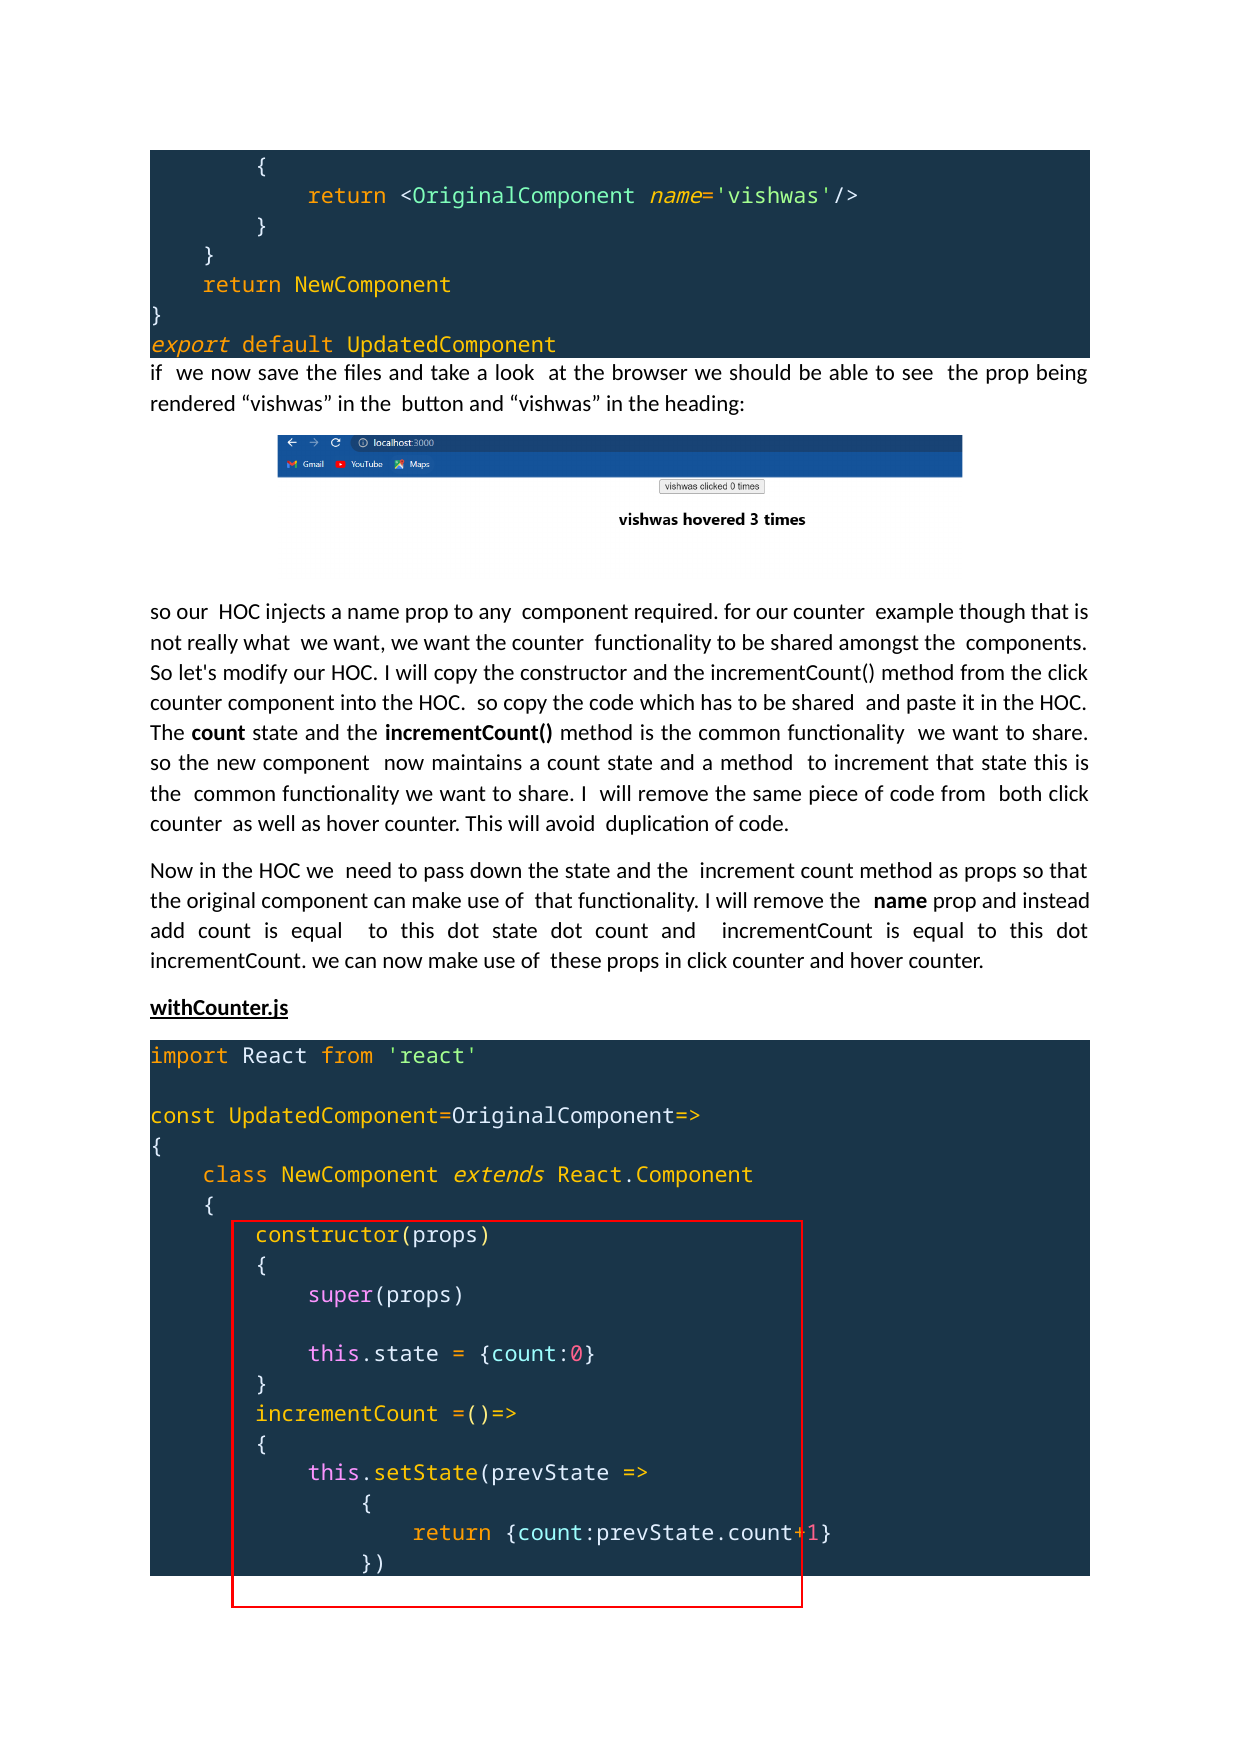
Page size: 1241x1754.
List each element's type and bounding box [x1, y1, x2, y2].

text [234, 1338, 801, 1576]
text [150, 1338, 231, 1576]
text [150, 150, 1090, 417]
picture [277, 435, 963, 579]
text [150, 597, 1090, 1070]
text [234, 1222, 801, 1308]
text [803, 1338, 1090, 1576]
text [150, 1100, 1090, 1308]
